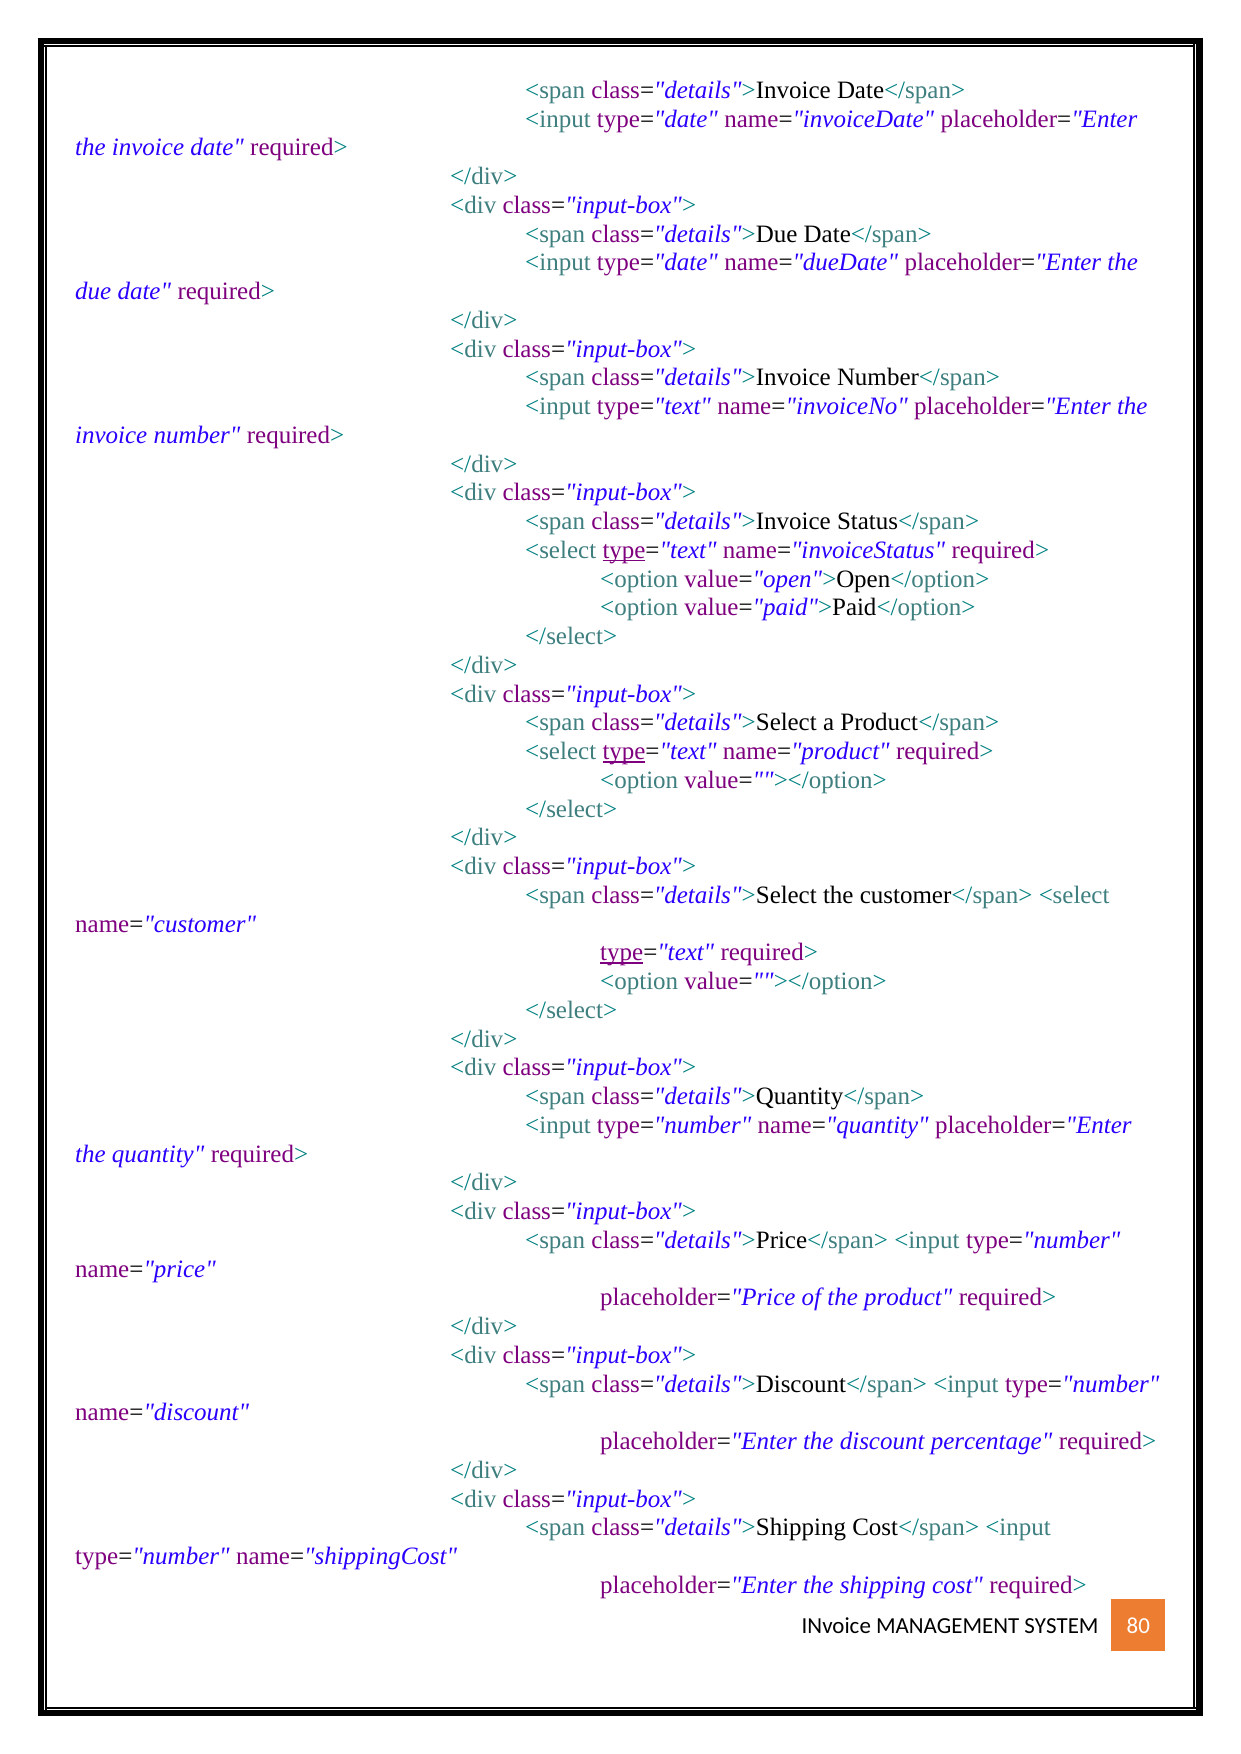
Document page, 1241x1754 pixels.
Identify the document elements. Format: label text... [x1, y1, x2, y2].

text </select> [75, 621, 1165, 650]
text <select type="text" name="invoiceStatus" required> [75, 535, 1165, 564]
text </div> [75, 650, 1165, 679]
text <span class="details">Discount</span> <input type="number" name="discount" [75, 1369, 1165, 1426]
text <span class="details">Price</span> <input type="number" name="price" [75, 1225, 1165, 1282]
text <div class="input-box"> [75, 334, 1165, 362]
text </select> [75, 794, 1165, 822]
text <input type="date" name="dueDate" placeholder="Enter the due date" required> [75, 247, 1165, 305]
text <div class="input-box"> [75, 477, 1165, 506]
text <span class="details">Invoice Status</span> [75, 506, 1165, 535]
text <div class="input-box"> [75, 1052, 1165, 1081]
text <div class="input-box"> [75, 1340, 1165, 1369]
text </div> [75, 822, 1165, 851]
text <option value=""></option> [75, 765, 1165, 794]
text <div class="input-box"> [75, 190, 1165, 219]
text <span class="details">Invoice Date</span> [75, 75, 1165, 104]
text <input type="number" name="quantity" placeholder="Enter the quantity" required> [75, 1110, 1165, 1167]
text <span class="details">Shipping Cost</span> <input type="number" name="shippingCost" [75, 1512, 1165, 1570]
text <option value=""></option> [75, 966, 1165, 995]
text <option value="paid">Paid</option> [75, 592, 1165, 621]
text <span class="details">Select a Product</span> [75, 707, 1165, 736]
text </div> [75, 161, 1165, 190]
text placeholder="Enter the discount percentage" required> [75, 1426, 1165, 1455]
text <select type="text" name="product" required> [75, 736, 1165, 765]
text </select> [75, 995, 1165, 1024]
text <span class="details">Due Date</span> [75, 219, 1165, 247]
text placeholder="Enter the shipping cost" required> [75, 1570, 1165, 1599]
text <span class="details">Quantity</span> [75, 1081, 1165, 1110]
text <input type="date" name="invoiceDate" placeholder="Enter the invoice date" required> [75, 104, 1165, 161]
text </div> [75, 1311, 1165, 1340]
text </div> [75, 449, 1165, 477]
text <input type="text" name="invoiceNo" placeholder="Enter the invoice number" required> [75, 391, 1165, 449]
text placeholder="Price of the product" required> [75, 1282, 1165, 1311]
text <span class="details">Select the customer</span> <select name="customer" [75, 880, 1165, 937]
text <div class="input-box"> [75, 1484, 1165, 1512]
text <span class="details">Invoice Number</span> [75, 362, 1165, 391]
text <option value="open">Open</option> [75, 564, 1165, 592]
text </div> [75, 1455, 1165, 1484]
text </div> [75, 1167, 1165, 1196]
text type="text" required> [75, 937, 1165, 966]
text </div> [75, 1024, 1165, 1052]
text </div> [75, 305, 1165, 334]
text <div class="input-box"> [75, 1196, 1165, 1225]
text <div class="input-box"> [75, 679, 1165, 707]
text <div class="input-box"> [75, 851, 1165, 880]
